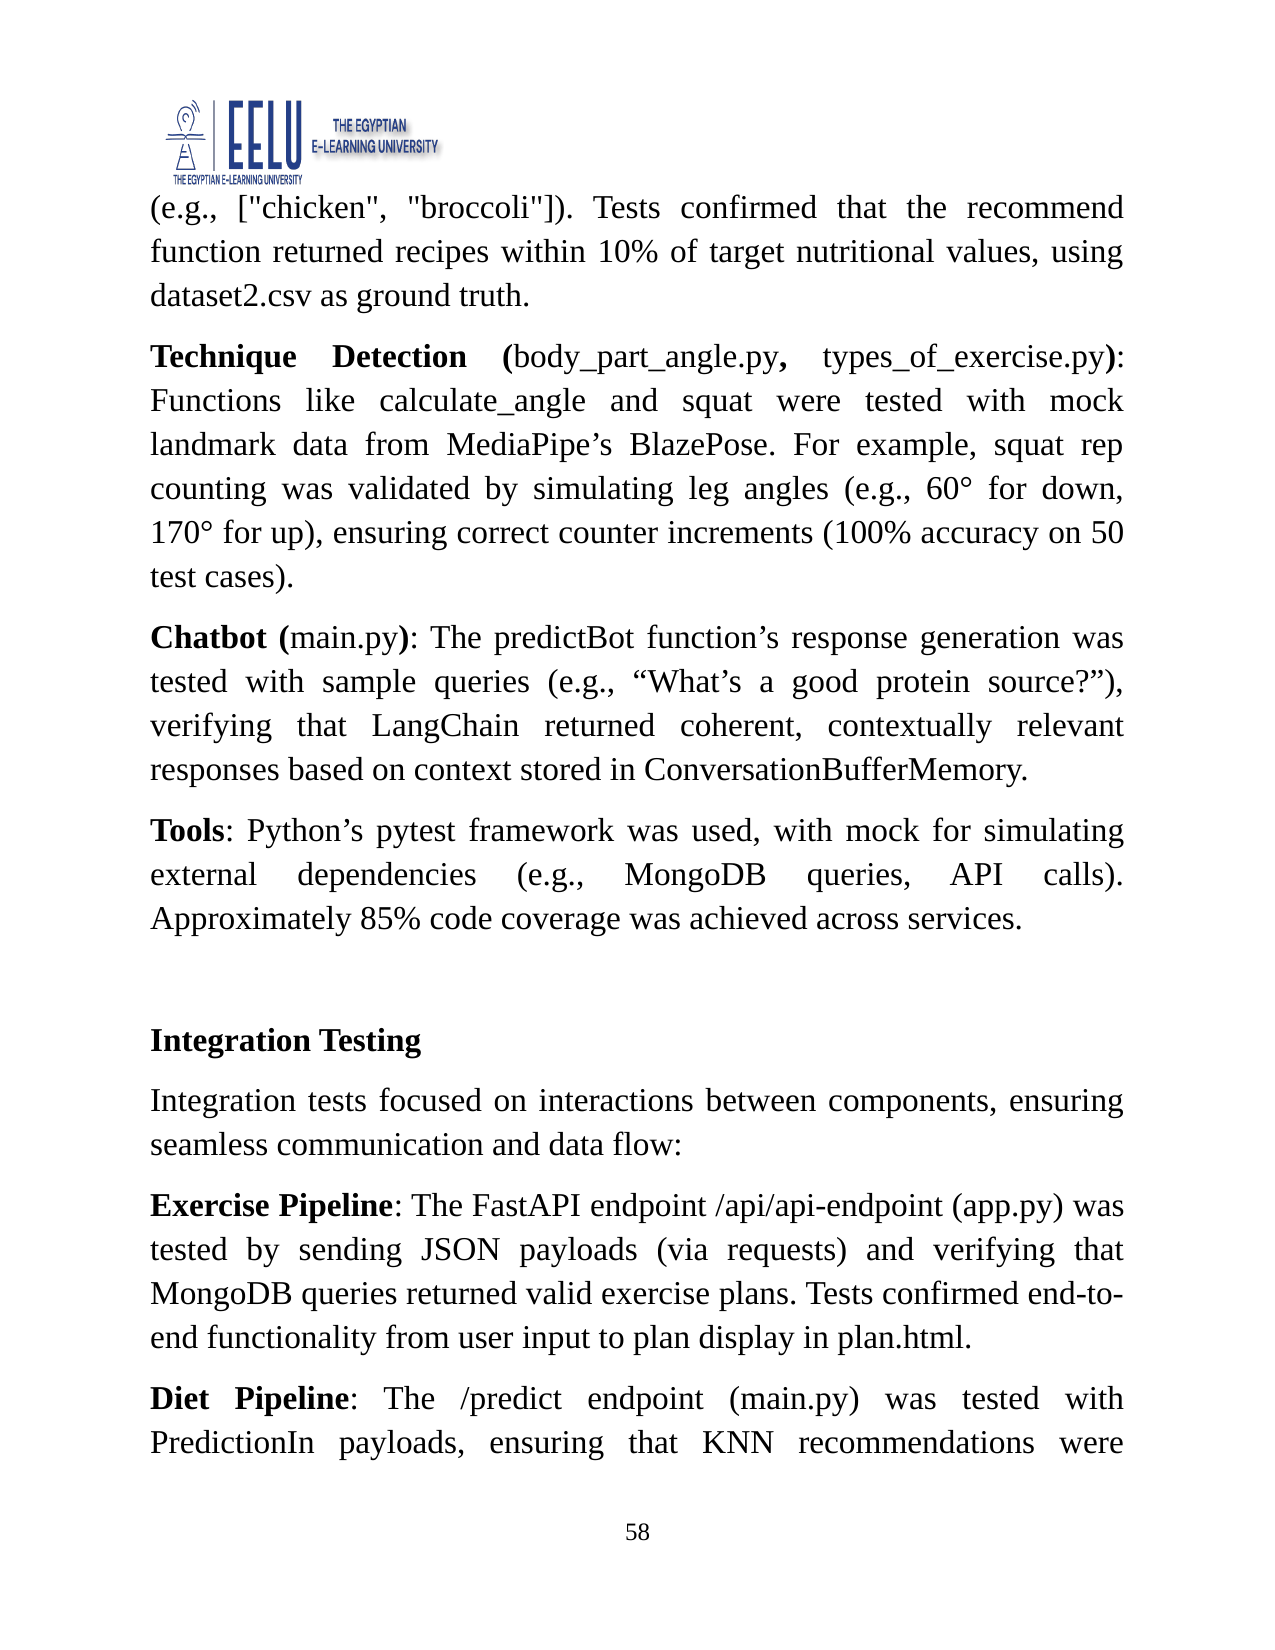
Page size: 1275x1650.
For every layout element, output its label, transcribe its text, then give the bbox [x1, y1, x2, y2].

text Integration tests focused on interactions between components, ensuring seamless communication and data flow: [150, 1081, 1125, 1163]
text Technique Detection (body_part_angle.py, types_of_exercise.py): Functions like calculate_angle and squat were tested with mock landmark data from MediaPipe’s BlazePose. For example, squat rep counting was validated by simulating leg angles (e.g., 60° for down, 170° for up), ensuring correct counter increments (100% accuracy on 50 test cases). [150, 336, 1125, 595]
text (e.g., ["chicken", "broccoli"]). Tests confirmed that the recommend function returned recipes within 10% of target nutritional values, using dataset2.csv as ground truth. [150, 187, 1125, 314]
text Exercise Pipeline: The FastAPI endpoint /api/api-endpoint (app.py) was tested by sending JSON payloads (via requests) and verifying that MongoDB queries returned valid exercise plans. Tests confirmed end-to-end functionality from user input to plan display in plan.html. [150, 1185, 1125, 1356]
text Chatbot (main.py): The predictBot function’s response generation was tested with sample queries (e.g., “What’s a good protein source?”), verifying that LangChain returned coherent, contextually relevant responses based on context stored in ConversationBufferMemory. [150, 617, 1125, 788]
picture [150, 75, 444, 188]
text Integration Testing [150, 1020, 1125, 1058]
text Tools: Python’s pytest framework was used, with mock for simulating external dependencies (e.g., MongoDB queries, API calls). Approximately 85% code coverage was achieved across services. [150, 810, 1125, 937]
